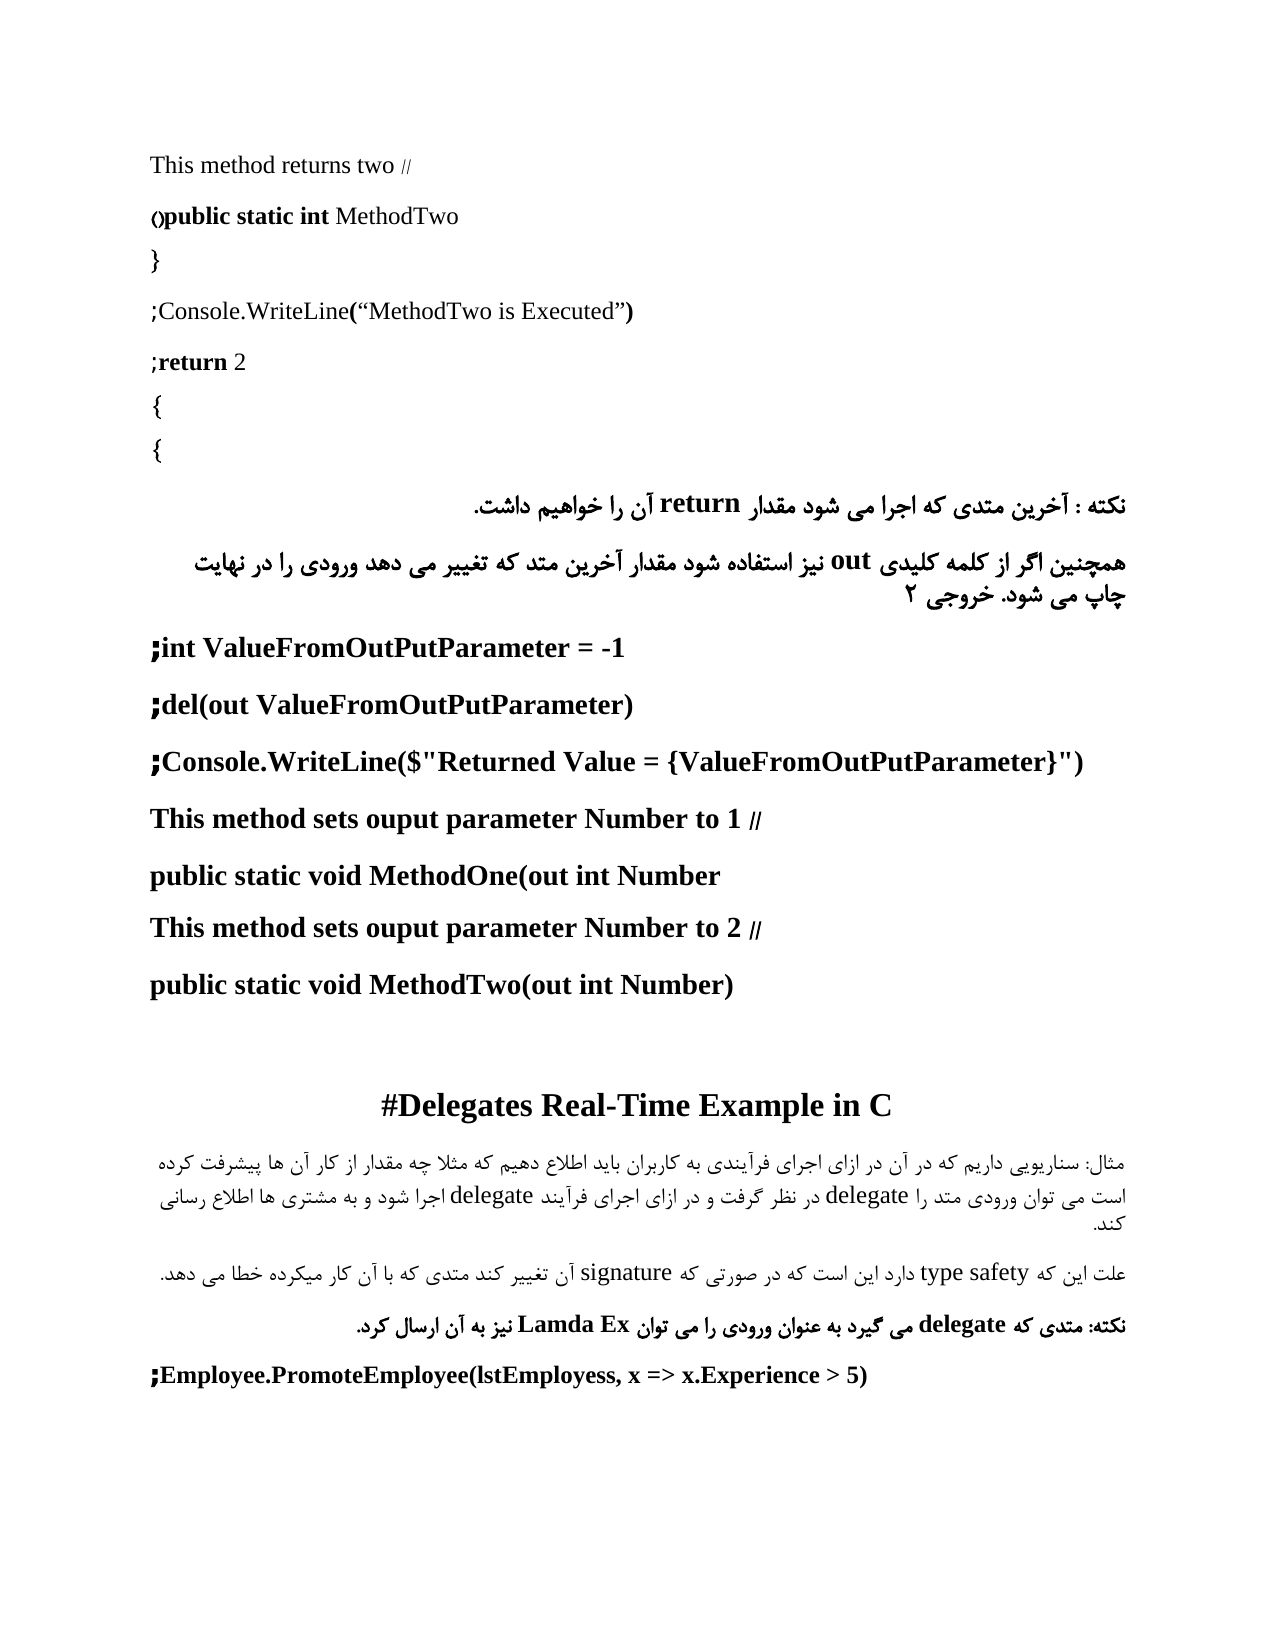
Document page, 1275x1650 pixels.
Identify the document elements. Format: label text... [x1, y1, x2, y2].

text // This method sets ouput parameter Number to 1 [150, 801, 1125, 838]
text int ValueFromOutPutParameter = -1; [150, 630, 1125, 667]
text { [150, 252, 1125, 277]
text مثال: سناریویی داریم که در آن در ازای اجرای فرآیندی به کاربران باید اطلاع دهیم که مثلا چه مقدار از کار آن ها پیشرفت کرده است می توان ورودی متد را delegate در نظر گرفت و در ازای اجرای فرآیند delegate اجرا شود و به مشتری ها اطلاع رسانی کند. [150, 1153, 1125, 1239]
text public static int MethodTwo() [150, 201, 1125, 233]
text علت این که type safety دارد این است که در صورتی که signature آن تغییر کند متدی که با آن کار میکرده خطا می دهد. [150, 1257, 1125, 1289]
text } [150, 442, 1125, 467]
subtitle Delegates Real-Time Example in C# [150, 1085, 1125, 1124]
text // This method returns two [150, 150, 1125, 182]
text } [150, 398, 1125, 423]
text نکته: متدی که delegate می گیرد به عنوان ورودی را می توان Lamda Ex نیز به آن ارسال کرد. [150, 1309, 1125, 1341]
text Console.WriteLine(“MethodTwo is Executed”); [150, 296, 1125, 328]
text del(out ValueFromOutPutParameter); [150, 687, 1125, 724]
text return 2; [150, 347, 1125, 379]
text Employee.PromoteEmployee(lstEmployess, x => x.Experience > 5); [150, 1360, 1125, 1392]
text نکته : آخرین متدی که اجرا می شود مقدار return آن را خواهیم داشت. [150, 486, 1125, 523]
text public static void MethodTwo(out int Number) [150, 967, 1125, 1001]
text public static void MethodOne(out int Number [150, 858, 1125, 891]
text Console.WriteLine($"Returned Value = {ValueFromOutPutParameter}"); [150, 744, 1125, 781]
text // This method sets ouput parameter Number to 2 [150, 910, 1125, 948]
text همچنین اگر از کلمه کلیدی out نیز استفاده شود مقدار آخرین متد که تغییر می دهد ورودی را در نهایت چاپ می شود. خروجی 2 [150, 542, 1125, 611]
